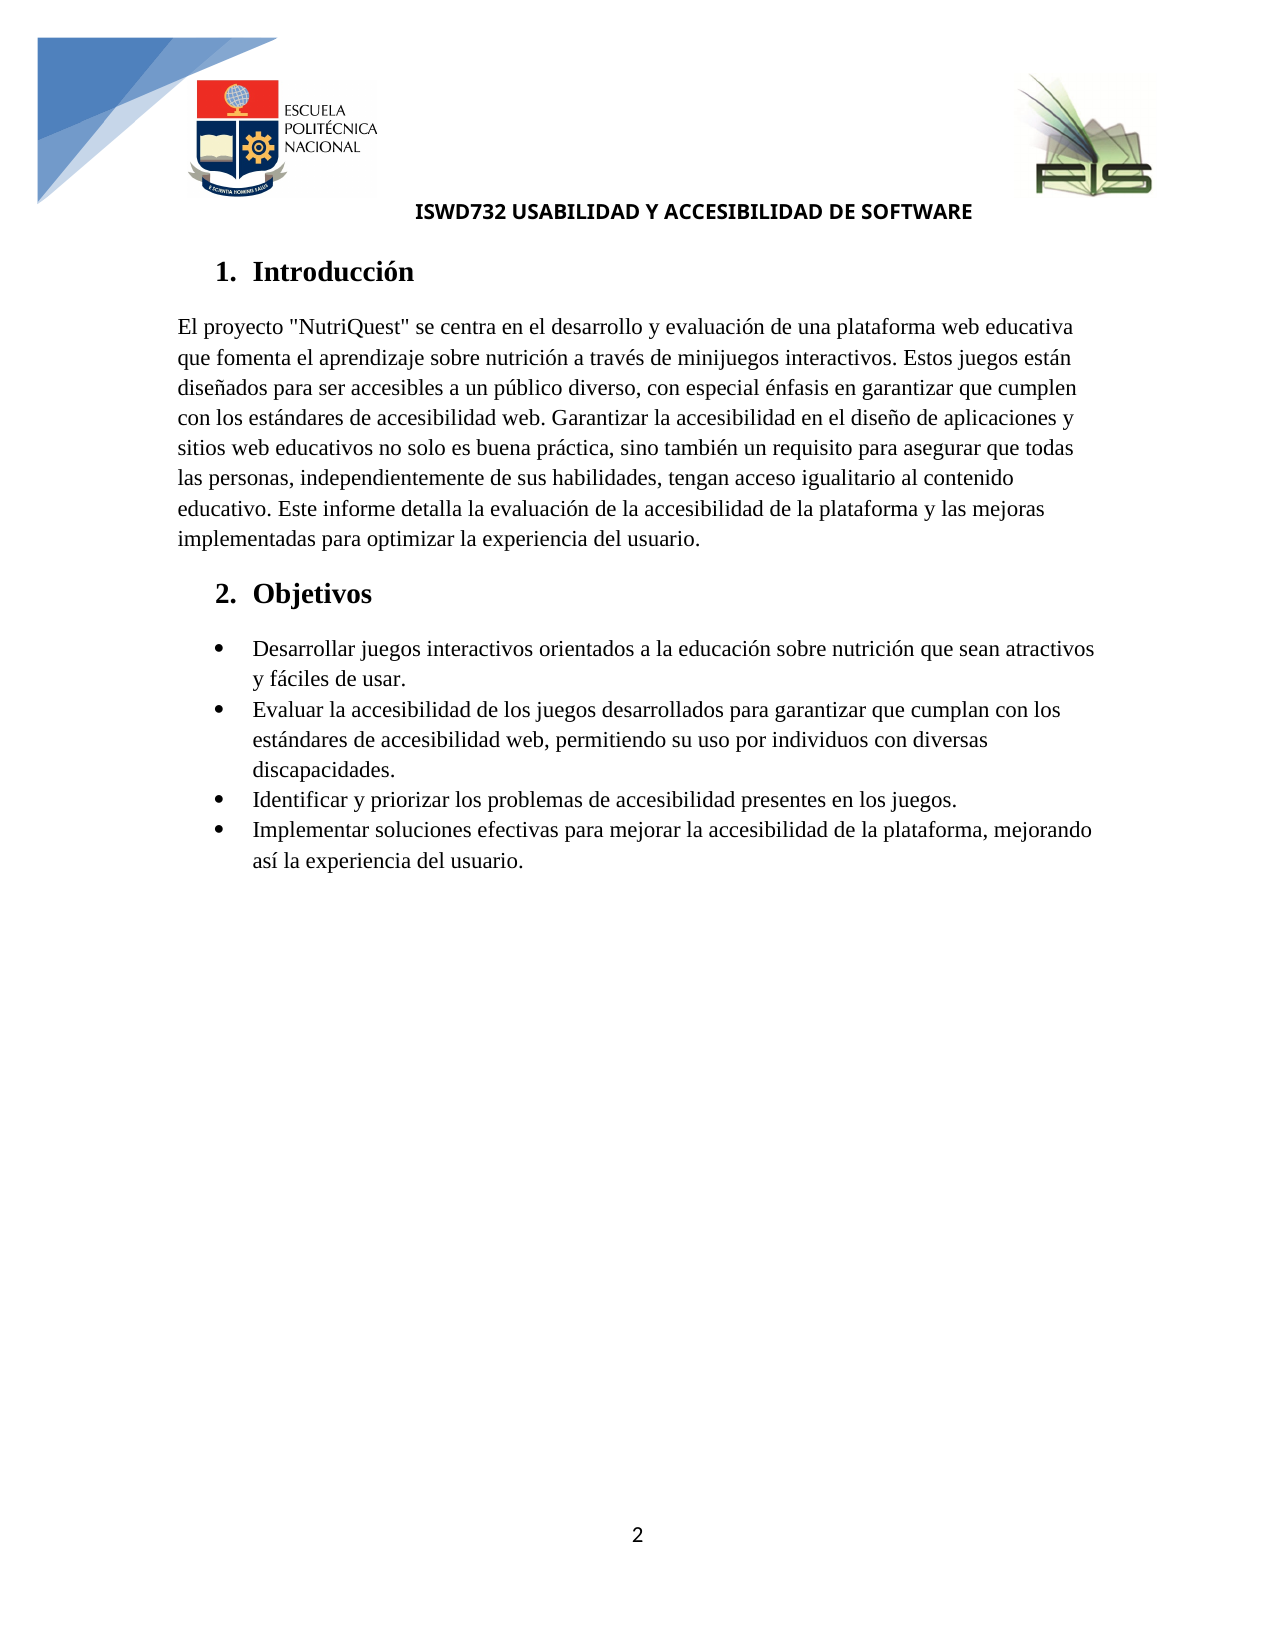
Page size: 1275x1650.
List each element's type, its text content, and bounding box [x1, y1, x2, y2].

picture [1013, 73, 1157, 198]
picture [37, 37, 378, 206]
subtitle Objetivos [215, 576, 1098, 609]
list Evaluar la accesibilidad de los juegos desarrollados para garantizar que cumplan con los estándares de accesibilidad web, permitiendo su uso por individuos con diversas discapacidades. [215, 696, 1098, 782]
list Desarrollar juegos interactivos orientados a la educación sobre nutrición que sean atractivos y fáciles de usar. [215, 635, 1098, 692]
list Identificar y priorizar los problemas de accesibilidad presentes en los juegos. [215, 786, 1098, 813]
text El proyecto "NutriQuest" se centra en el desarrollo y evaluación de una plataforma web educativa que fomenta el aprendizaje sobre nutrición a través de minijuegos interactivos. Estos juegos están diseñados para ser accesibles a un público diverso, con especial énfasis en garantizar que cumplen con los estándares de accesibilidad web. Garantizar la accesibilidad en el diseño de aplicaciones y sitios web educativos no solo es buena práctica, sino también un requisito para asegurar que todas las personas, independientemente de sus habilidades, tengan acceso igualitario al contenido educativo. Este informe detalla la evaluación de la accesibilidad de la plataforma y las mejoras implementadas para optimizar la experiencia del usuario. [177, 313, 1098, 551]
list Implementar soluciones efectivas para mejorar la accesibilidad de la plataforma, mejorando así la experiencia del usuario. [215, 817, 1098, 873]
subtitle Introducción [215, 254, 1098, 288]
